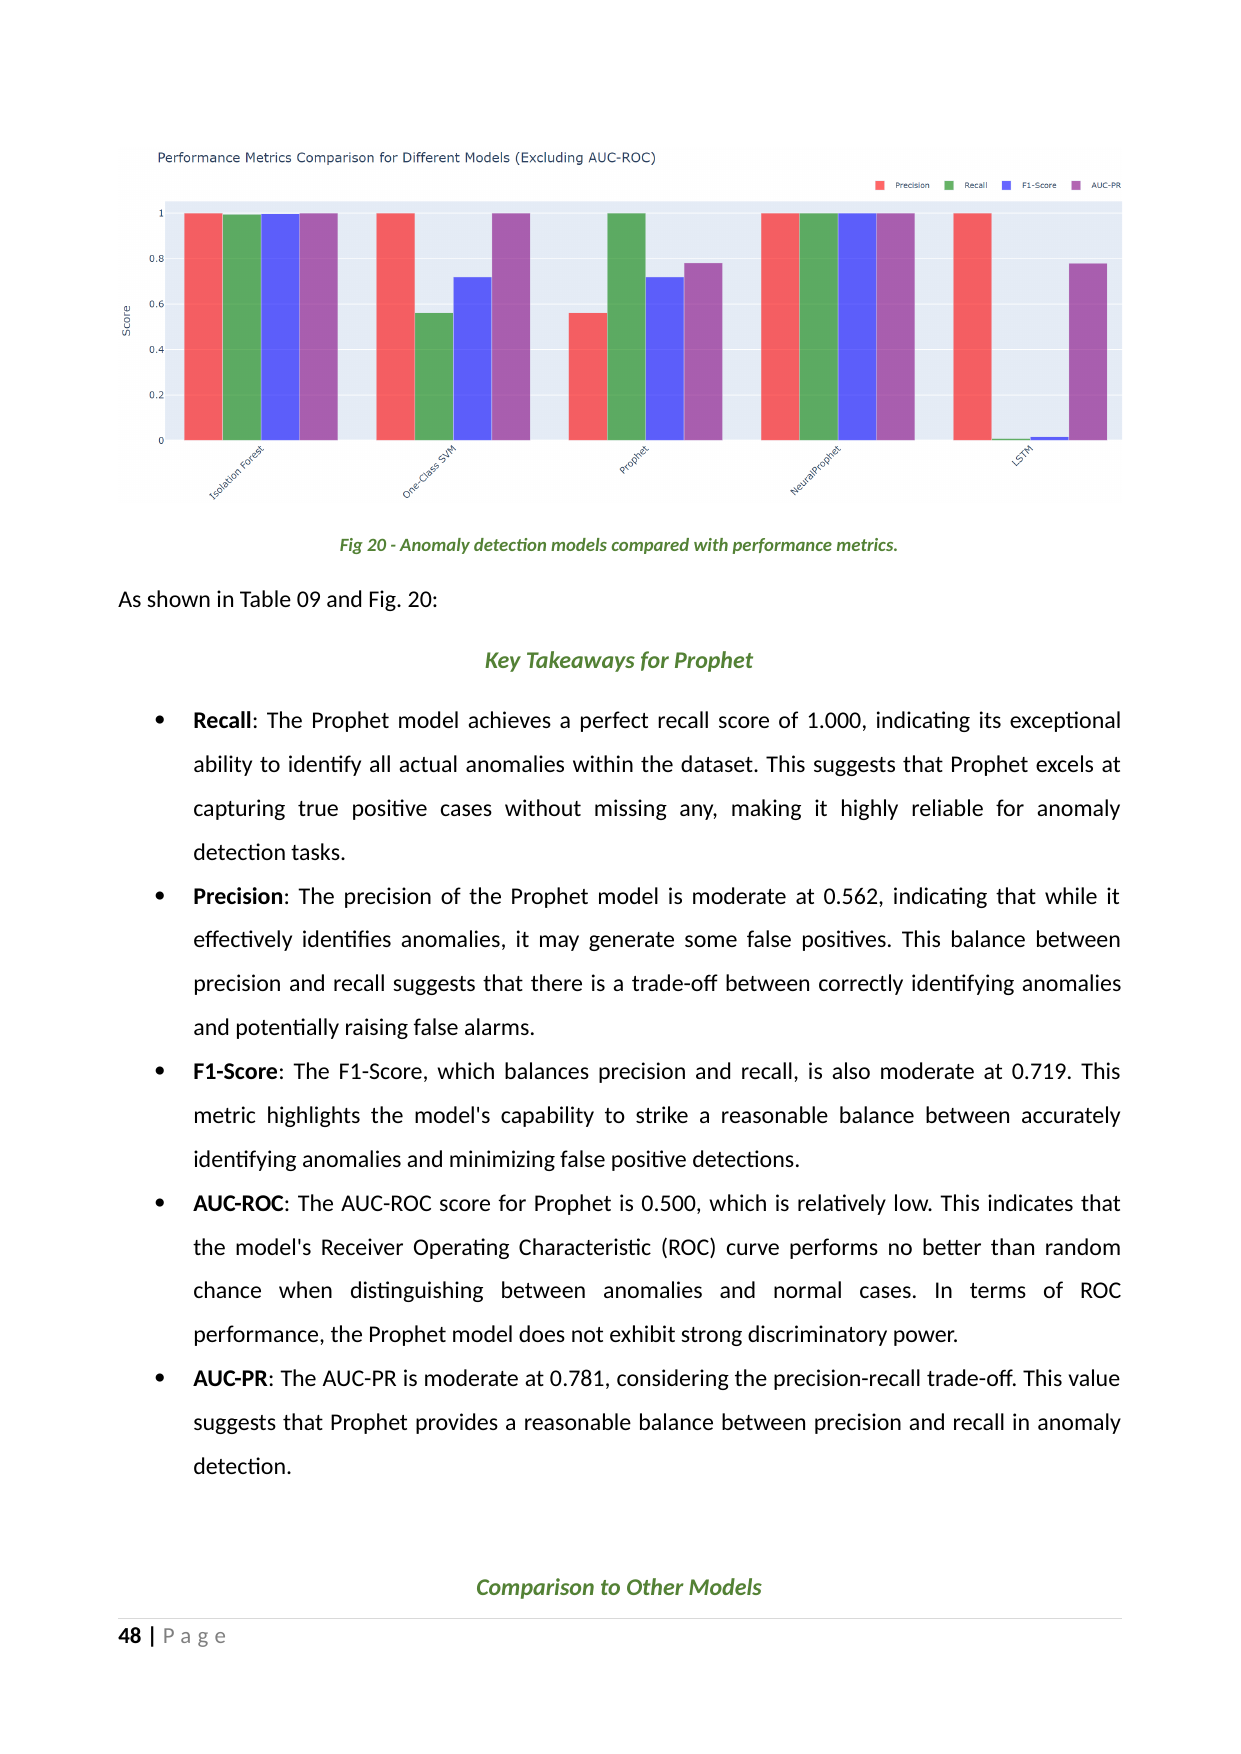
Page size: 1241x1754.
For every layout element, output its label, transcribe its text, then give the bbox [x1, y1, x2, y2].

list F1-Score: The F1-Score, which balances precision and recall, is also moderate at 0.719. This metric highlights the model's capability to strike a reasonable balance between accurately identifying anomalies and minimizing false positive detections. [156, 1056, 1122, 1173]
list AUC-PR: The AUC-PR is moderate at 0.781, considering the precision-recall trade-off. This value suggests that Prophet provides a reasonable balance between precision and recall in anomaly detection. [156, 1363, 1122, 1480]
list Recall: The Prophet model achieves a perfect recall score of 1.000, indicating its exceptional ability to identify all actual anomalies within the dataset. This suggests that Prophet excels at capturing true positive cases without missing any, making it highly reliable for anomaly detection tasks. [156, 705, 1122, 866]
text Comparison to Other Models [118, 1572, 1122, 1601]
picture [118, 147, 1123, 503]
list AUC-ROC: The AUC-ROC score for Prophet is 0.500, which is relatively low. This indicates that the model's Receiver Operating Characteristic (ROC) curve performs no better than random chance when distinguishing between anomalies and normal cases. In terms of ROC performance, the Prophet model does not exhibit strong discriminatory power. [156, 1188, 1122, 1348]
list Precision: The precision of the Prophet model is moderate at 0.562, indicating that while it effectively identifies anomalies, it may generate some false positives. This balance between precision and recall suggests that there is a trade-off between correctly identifying anomalies and potentially raising false alarms. [156, 881, 1122, 1042]
text As shown in Table 09 and Fig. 20: [118, 584, 1122, 613]
text Key Takeaways for Prophet [118, 645, 1122, 674]
text Fig 20 - Anomaly detection models compared with performance metrics. [118, 533, 1122, 556]
